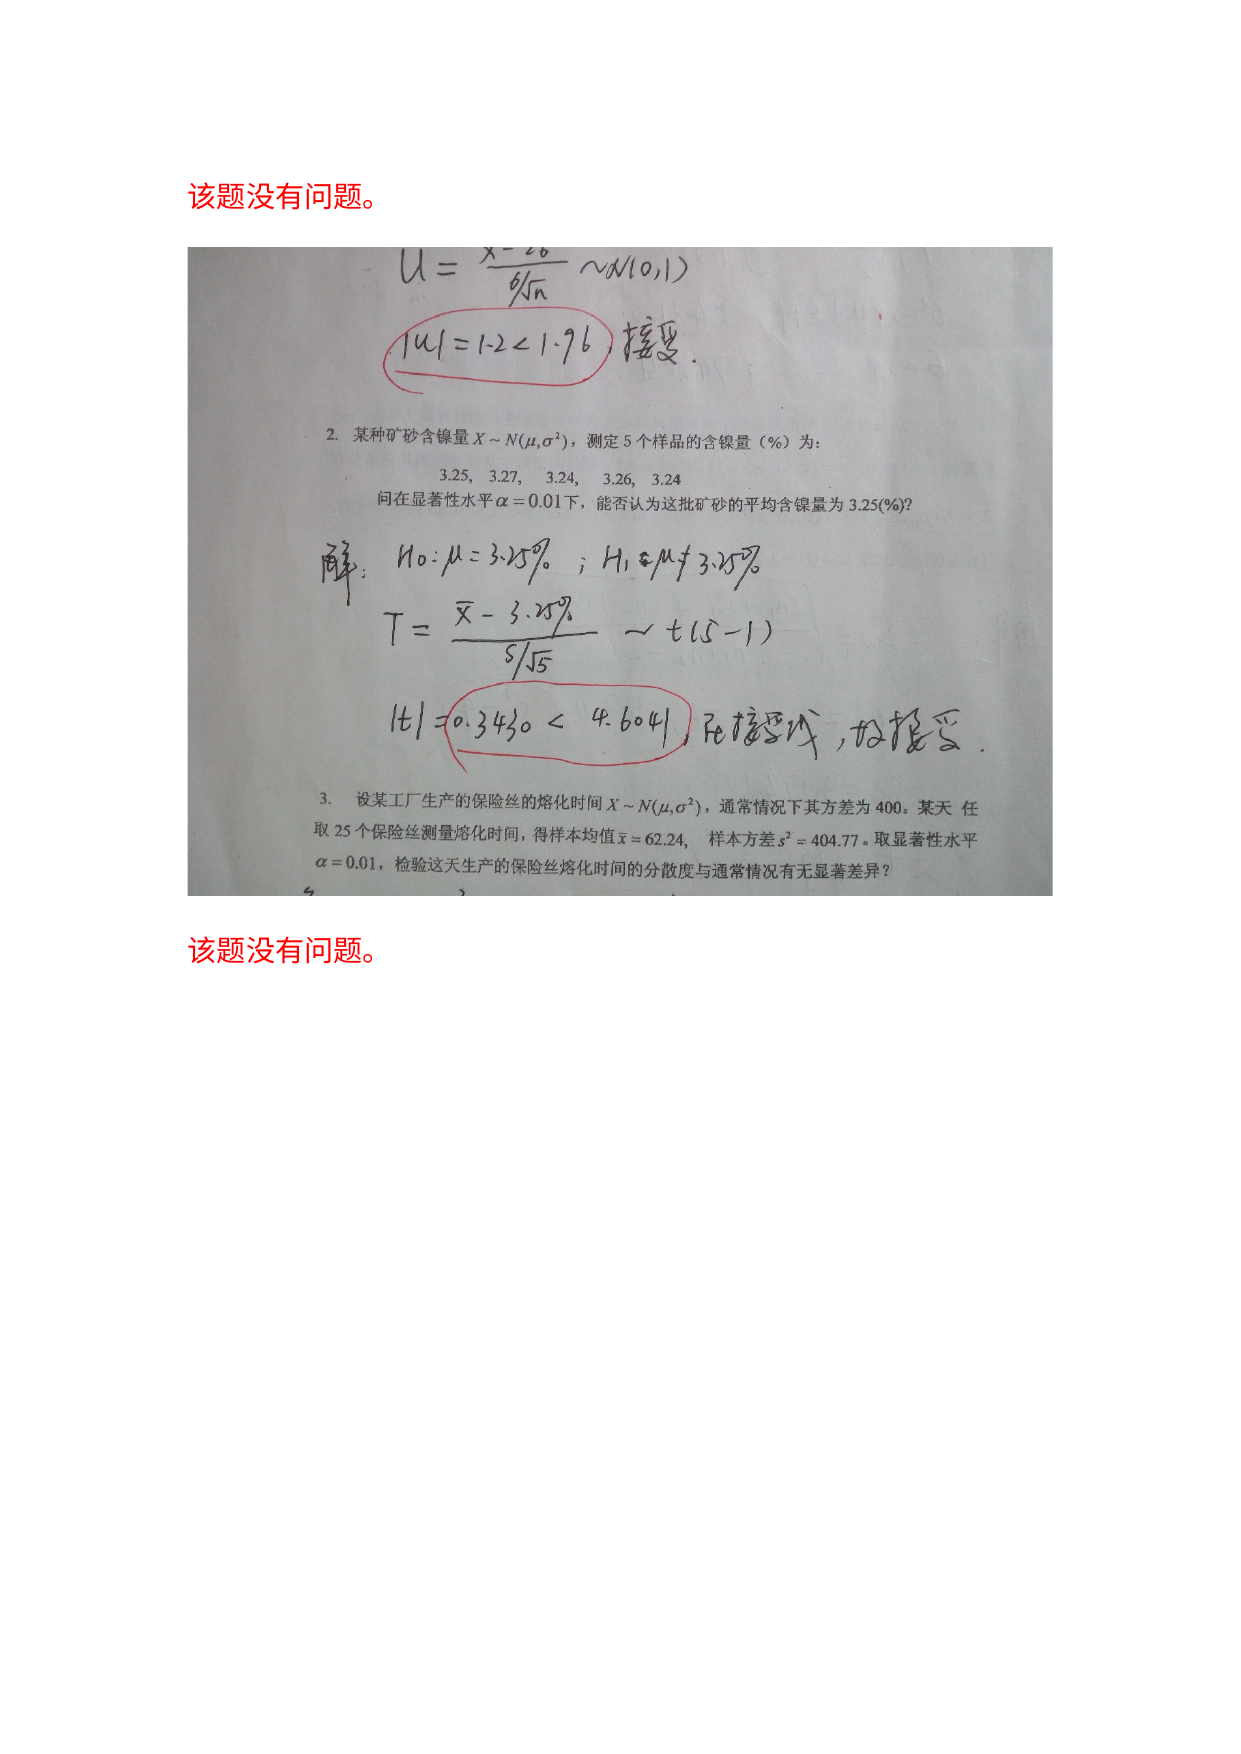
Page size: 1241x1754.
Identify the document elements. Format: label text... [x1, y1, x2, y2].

text 该题没有问题。 [187, 162, 1053, 227]
picture [187, 247, 1053, 896]
text 该题没有问题。 [187, 916, 1053, 981]
